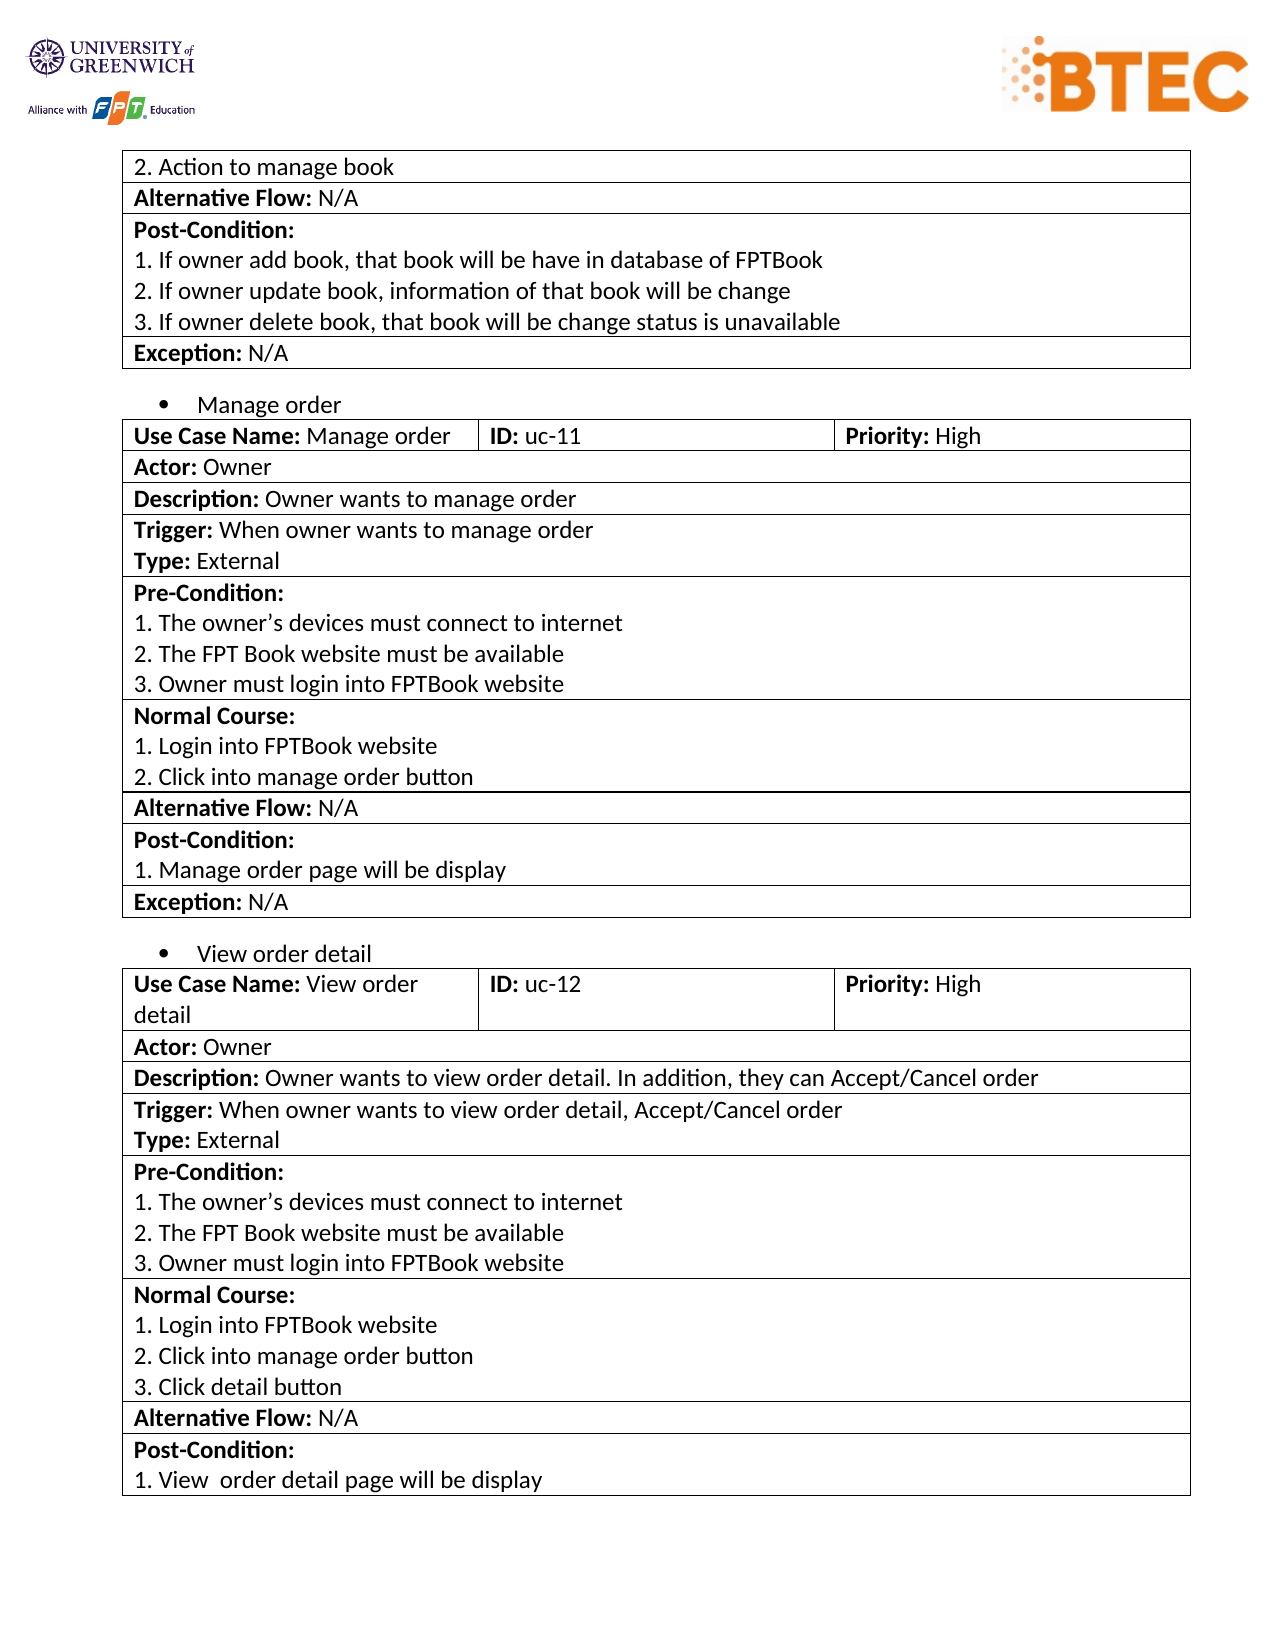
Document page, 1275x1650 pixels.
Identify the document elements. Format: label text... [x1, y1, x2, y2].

table_cell Actor: Owner [123, 1031, 1190, 1061]
table_header Priority: High [835, 420, 1190, 450]
table_cell Exception: N/A [123, 337, 1190, 368]
table_cell Pre-Condition: 1. The owner’s devices must connect to internet 2. The FPT Book website must be available 3. Owner must login into FPTBook website [123, 577, 1190, 699]
picture [14, 25, 207, 136]
table_cell Pre-Condition: 1. The owner’s devices must connect to internet 2. The FPT Book website must be available 3. Owner must login into FPTBook website [123, 1156, 1190, 1278]
table_cell Normal Course: 1. Login into FPTBook website 2. Click into manage order button 3. Click detail button [123, 1279, 1190, 1401]
table_cell Post-Condition: 1. View order detail page will be display 2. Status of order will be changed if owner choose status of order and click submit [123, 1434, 1190, 1495]
table_header ID: uc-12 [479, 969, 834, 1030]
table_cell Trigger: When owner wants to manage order Type: External [123, 515, 1190, 576]
table_header Use Case Name: View order detail [123, 969, 478, 1030]
list Manage order [159, 394, 1191, 419]
table_cell Description: Owner wants to manage order [123, 483, 1190, 513]
table_cell Post-Condition: 1. Manage order page will be display [123, 824, 1190, 885]
table_cell Normal Course: 1. Login into FPTBook website 2. Action to manage book [123, 151, 1190, 182]
table_header ID: uc-11 [479, 420, 834, 450]
table_header Use Case Name: Manage order [123, 420, 478, 450]
table_cell Alternative Flow: N/A [123, 183, 1190, 213]
table_cell Alternative Flow: N/A [123, 1402, 1190, 1433]
picture [1001, 36, 1249, 112]
list View order detail [159, 943, 1191, 968]
table_cell Actor: Owner [123, 451, 1190, 482]
table_cell Normal Course: 1. Login into FPTBook website 2. Click into manage order button [123, 700, 1190, 791]
table_cell Exception: N/A [123, 886, 1190, 917]
table_header Priority: High [835, 969, 1190, 1030]
table_cell Alternative Flow: N/A [123, 793, 1190, 823]
table_cell Post-Condition: 1. If owner add book, that book will be have in database of FPTBook 2. If owner update book, information of that book will be change 3. If owner delete book, that book will be change status is unavailable [123, 214, 1190, 336]
table_cell Description: Owner wants to view order detail. In addition, they can Accept/Cancel order [123, 1062, 1190, 1093]
table_cell Trigger: When owner wants to view order detail, Accept/Cancel order Type: External [123, 1094, 1190, 1155]
